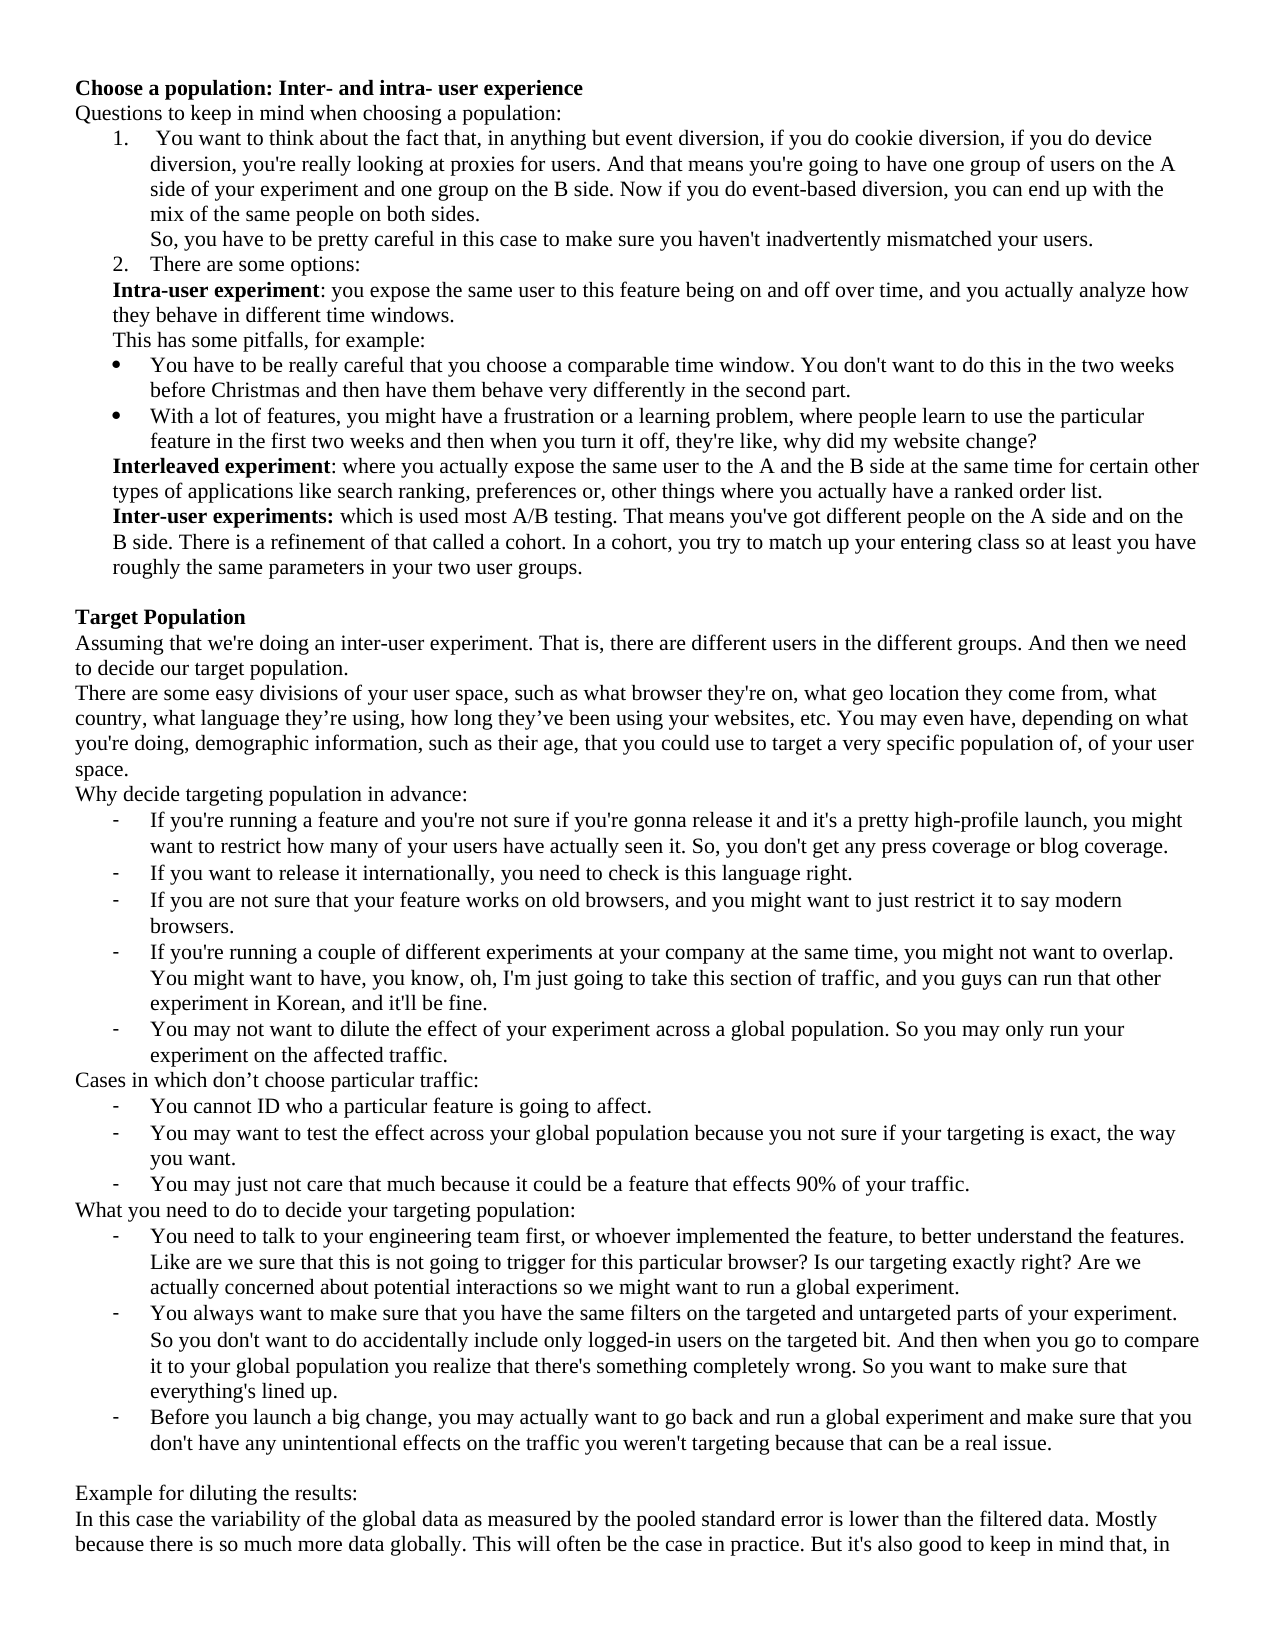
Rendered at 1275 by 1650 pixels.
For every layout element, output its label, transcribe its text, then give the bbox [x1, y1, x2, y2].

list You may just not care that much because it could be a feature that effects 90% of your traffic. [112, 1171, 1200, 1197]
list There are some options: [112, 251, 1200, 277]
text Example for diluting the results: [75, 1480, 1200, 1506]
list Before you launch a big change, you may actually want to go back and run a global experiment and make sure that you don't have any unintentional effects on the traffic you weren't targeting because that can be a real issue. [112, 1403, 1200, 1455]
list If you're running a feature and you're not sure if you're gonna release it and it's a pretty high-profile launch, you might want to restrict how many of your users have actually seen it. So, you don't get any press coverage or blog coverage. [112, 806, 1200, 859]
list If you are not sure that your feature works on old browsers, and you might want to just restrict it to say modern browsers. [112, 886, 1200, 938]
list If you want to release it internationally, you need to check is this language right. [112, 859, 1200, 886]
text Inter-user experiments: which is used most A/B testing. That means you've got different people on the A side and on the B side. There is a refinement of that called a cohort. In a cohort, you try to match up your entering class so at least you have roughly the same parameters in your two user groups. [112, 503, 1200, 579]
list You always want to make sure that you have the same filters on the targeted and untargeted parts of your experiment. So you don't want to do accidentally include only logged-in users on the targeted bit. And then when you go to compare it to your global population you realize that there's something completely wrong. So you want to make sure that everything's lined up. [112, 1299, 1200, 1403]
text Interleaved experiment: where you actually expose the same user to the A and the B side at the same time for certain other types of applications like search ranking, preferences or, other things where you actually have a ranked order list. [112, 453, 1200, 503]
list You cannot ID who a particular feature is going to affect. [112, 1092, 1200, 1119]
list So, you have to be pretty careful in this case to make sure you haven't inadvertently mismatched your users. [150, 226, 1200, 251]
text Intra-user experiment: you expose the same user to this feature being on and off over time, and you actually analyze how they behave in different time windows. [112, 277, 1200, 327]
list You want to think about the fact that, in anything but event diversion, if you do cookie diversion, if you do device diversion, you're really looking at proxies for users. And that means you're going to have one group of users on the A side of your experiment and one group on the B side. Now if you do event-based diversion, you can end up with the mix of the same people on both sides. [112, 125, 1200, 226]
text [75, 1506, 1200, 1556]
text Assuming that we're doing an inter-user experiment. That is, there are different users in the different groups. And then we need to decide our target population. [75, 629, 1200, 680]
text Questions to keep in mind when choosing a population: [75, 100, 1200, 125]
text Cases in which don’t choose particular traffic: [75, 1067, 1200, 1092]
list You may want to test the effect across your global population because you not sure if your targeting is exact, the way you want. [112, 1119, 1200, 1171]
text This has some pitfalls, for example: [75, 327, 1200, 352]
text Target Population [75, 604, 1200, 629]
list You need to talk to your engineering team first, or whoever implemented the feature, to better understand the features. Like are we sure that this is not going to trigger for this particular browser? Is our targeting exactly right? Are we actually concerned about potential interactions so we might want to run a global experiment. [112, 1222, 1200, 1299]
list You have to be really careful that you choose a comparable time window. You don't want to do this in the two weeks before Christmas and then have them behave very differently in the second part. [112, 352, 1200, 403]
text What you need to do to decide your targeting population: [75, 1197, 1200, 1222]
text Choose a population: Inter- and intra- user experience [75, 75, 1200, 100]
text Why decide targeting population in advance: [75, 781, 1200, 806]
list You may not want to dilute the effect of your experiment across a global population. So you may only run your experiment on the affected traffic. [112, 1015, 1200, 1067]
list With a lot of features, you might have a frustration or a learning problem, where people learn to use the particular feature in the first two weeks and then when you turn it off, they're like, why did my website change? [112, 403, 1200, 453]
text There are some easy divisions of your user space, such as what browser they're on, what geo location they come from, what country, what language they’re using, how long they’ve been using your websites, etc. You may even have, depending on what you're doing, demographic information, such as their age, that you could use to target a very specific population of, of your user space. [75, 680, 1200, 781]
list If you're running a couple of different experiments at your company at the same time, you might not want to overlap. You might want to have, you know, oh, I'm just going to take this section of traffic, and you guys can run that other experiment in Korean, and it'll be fine. [112, 938, 1200, 1015]
